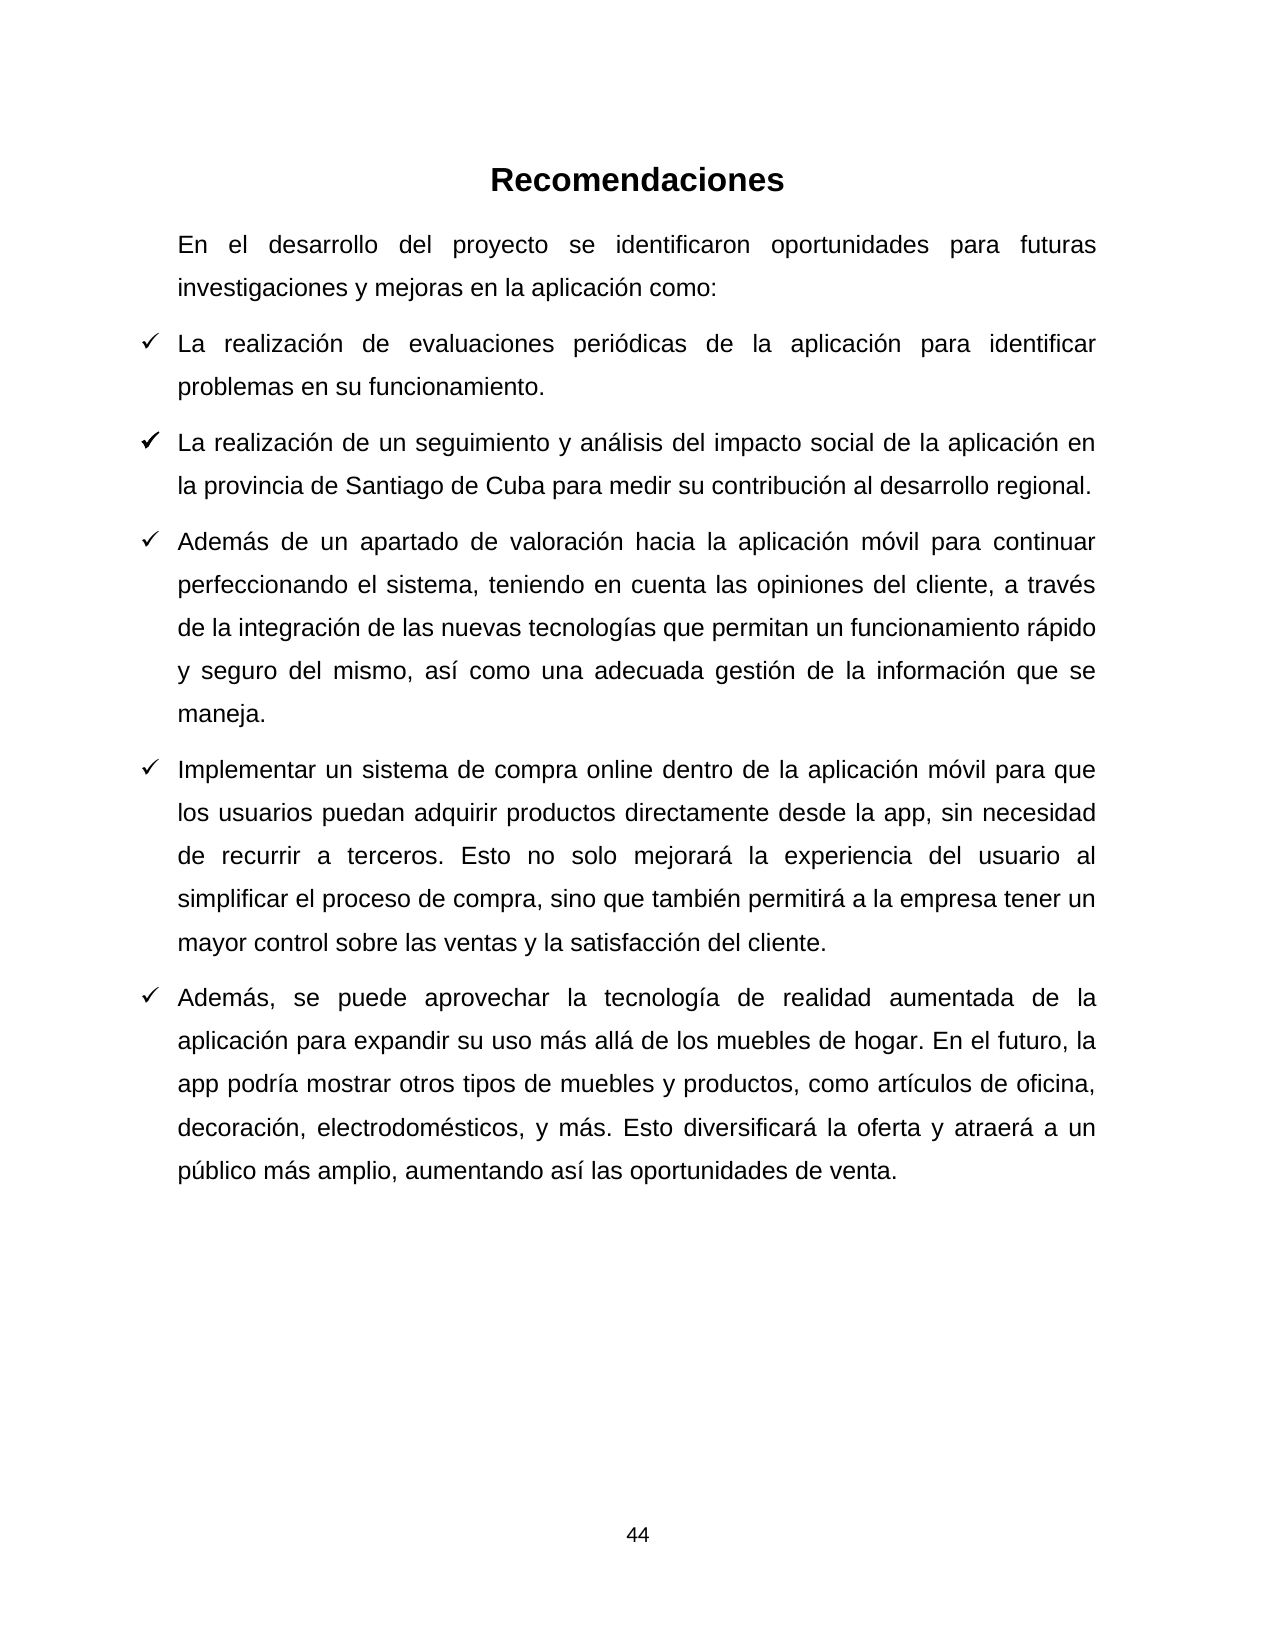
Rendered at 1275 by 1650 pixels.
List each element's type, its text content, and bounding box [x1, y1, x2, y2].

list La realización de un seguimiento y análisis del impacto social de la aplicación en la provincia de Santiago de Cuba para medir su contribución al desarrollo regional. [140, 428, 1098, 500]
list La realización de evaluaciones periódicas de la aplicación para identificar problemas en su funcionamiento. [140, 329, 1098, 401]
subtitle Recomendaciones [177, 160, 1098, 198]
text En el desarrollo del proyecto se identificaron oportunidades para futuras investigaciones y mejoras en la aplicación como: [177, 230, 1098, 302]
list Además de un apartado de valoración hacia la aplicación móvil para continuar perfeccionando el sistema, teniendo en cuenta las opiniones del cliente, a través de la integración de las nuevas tecnologías que permitan un funcionamiento rápido y seguro del mismo, así como una adecuada gestión de la información que se maneja. [140, 527, 1098, 728]
list Además, se puede aprovechar la tecnología de realidad aumentada de la aplicación para expandir su uso más allá de los muebles de hogar. En el futuro, la app podría mostrar otros tipos de muebles y productos, como artículos de oficina, decoración, electrodomésticos, y más. Esto diversificará la oferta y atraerá a un público más amplio, aumentando así las oportunidades de venta. [140, 983, 1098, 1184]
list Implementar un sistema de compra online dentro de la aplicación móvil para que los usuarios puedan adquirir productos directamente desde la app, sin necesidad de recurrir a terceros. Esto no solo mejorará la experiencia del usuario al simplificar el proceso de compra, sino que también permitirá a la empresa tener un mayor control sobre las ventas y la satisfacción del cliente. [140, 755, 1098, 956]
